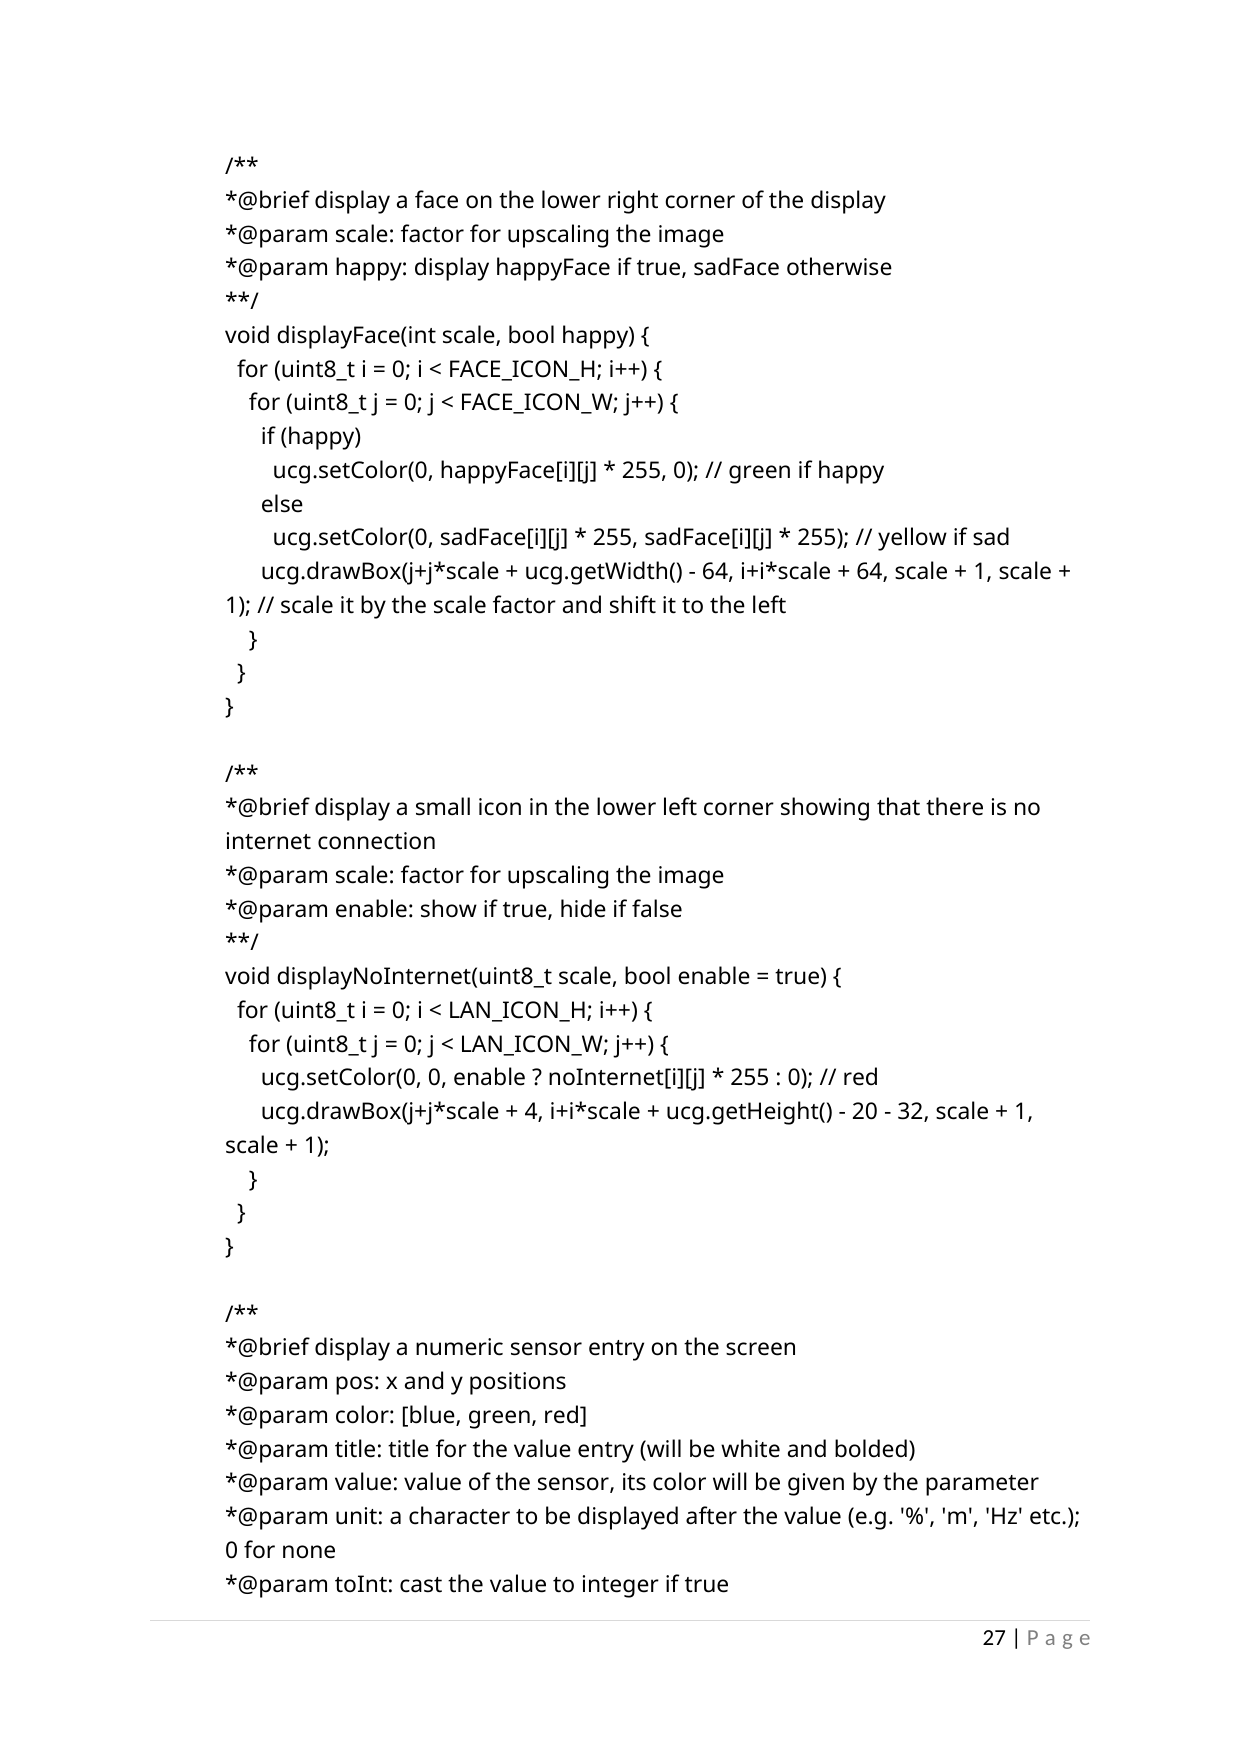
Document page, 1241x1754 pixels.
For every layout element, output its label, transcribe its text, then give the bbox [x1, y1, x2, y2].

list *@param toInt: cast the value to integer if true [225, 1567, 1090, 1599]
list for (uint8_t i = 0; i < FACE_ICON_H; i++) { [225, 352, 1090, 384]
list else [225, 487, 1090, 519]
list *@param happy: display happyFace if true, sadFace otherwise [225, 251, 1090, 282]
list ucg.drawBox(j+j*scale + 4, i+i*scale + ucg.getHeight() - 20 - 32, scale + 1, scale + 1); [225, 1095, 1090, 1160]
list } [225, 1196, 1090, 1227]
list void displayFace(int scale, bool happy) { [225, 319, 1090, 350]
list *@param value: value of the sensor, its color will be given by the parameter [225, 1466, 1090, 1497]
list /** [225, 757, 1090, 789]
list *@param unit: a character to be displayed after the value (e.g. '%', 'm', 'Hz' etc.); 0 for none [225, 1500, 1090, 1565]
list for (uint8_t j = 0; j < LAN_ICON_W; j++) { [225, 1027, 1090, 1059]
list *@param scale: factor for upscaling the image [225, 217, 1090, 249]
list if (happy) [225, 420, 1090, 451]
list *@param pos: x and y positions [225, 1365, 1090, 1396]
list /** [225, 150, 1090, 181]
list *@param enable: show if true, hide if false [225, 892, 1090, 924]
list } [225, 622, 1090, 654]
list ucg.setColor(0, sadFace[i][j] * 255, sadFace[i][j] * 255); // yellow if sad [225, 521, 1090, 552]
list *@brief display a numeric sensor entry on the screen [225, 1331, 1090, 1362]
list *@param title: title for the value entry (will be white and bolded) [225, 1432, 1090, 1464]
list } [225, 690, 1090, 721]
list } [225, 1162, 1090, 1194]
list } [225, 1230, 1090, 1261]
list /** [225, 1297, 1090, 1329]
list ucg.setColor(0, happyFace[i][j] * 255, 0); // green if happy [225, 454, 1090, 485]
list for (uint8_t j = 0; j < FACE_ICON_W; j++) { [225, 386, 1090, 417]
list ucg.drawBox(j+j*scale + ucg.getWidth() - 64, i+i*scale + 64, scale + 1, scale + 1); // scale it by the scale factor and shift it to the left [225, 555, 1090, 620]
list *@param scale: factor for upscaling the image [225, 859, 1090, 890]
list *@brief display a small icon in the lower left corner showing that there is no internet connection [225, 791, 1090, 856]
list **/ [225, 926, 1090, 957]
list } [225, 656, 1090, 687]
list *@brief display a face on the lower right corner of the display [225, 184, 1090, 215]
list **/ [225, 285, 1090, 316]
list *@param color: [blue, green, red] [225, 1399, 1090, 1430]
list ucg.setColor(0, 0, enable ? noInternet[i][j] * 255 : 0); // red [225, 1061, 1090, 1092]
list void displayNoInternet(uint8_t scale, bool enable = true) { [225, 960, 1090, 991]
list for (uint8_t i = 0; i < LAN_ICON_H; i++) { [225, 994, 1090, 1025]
